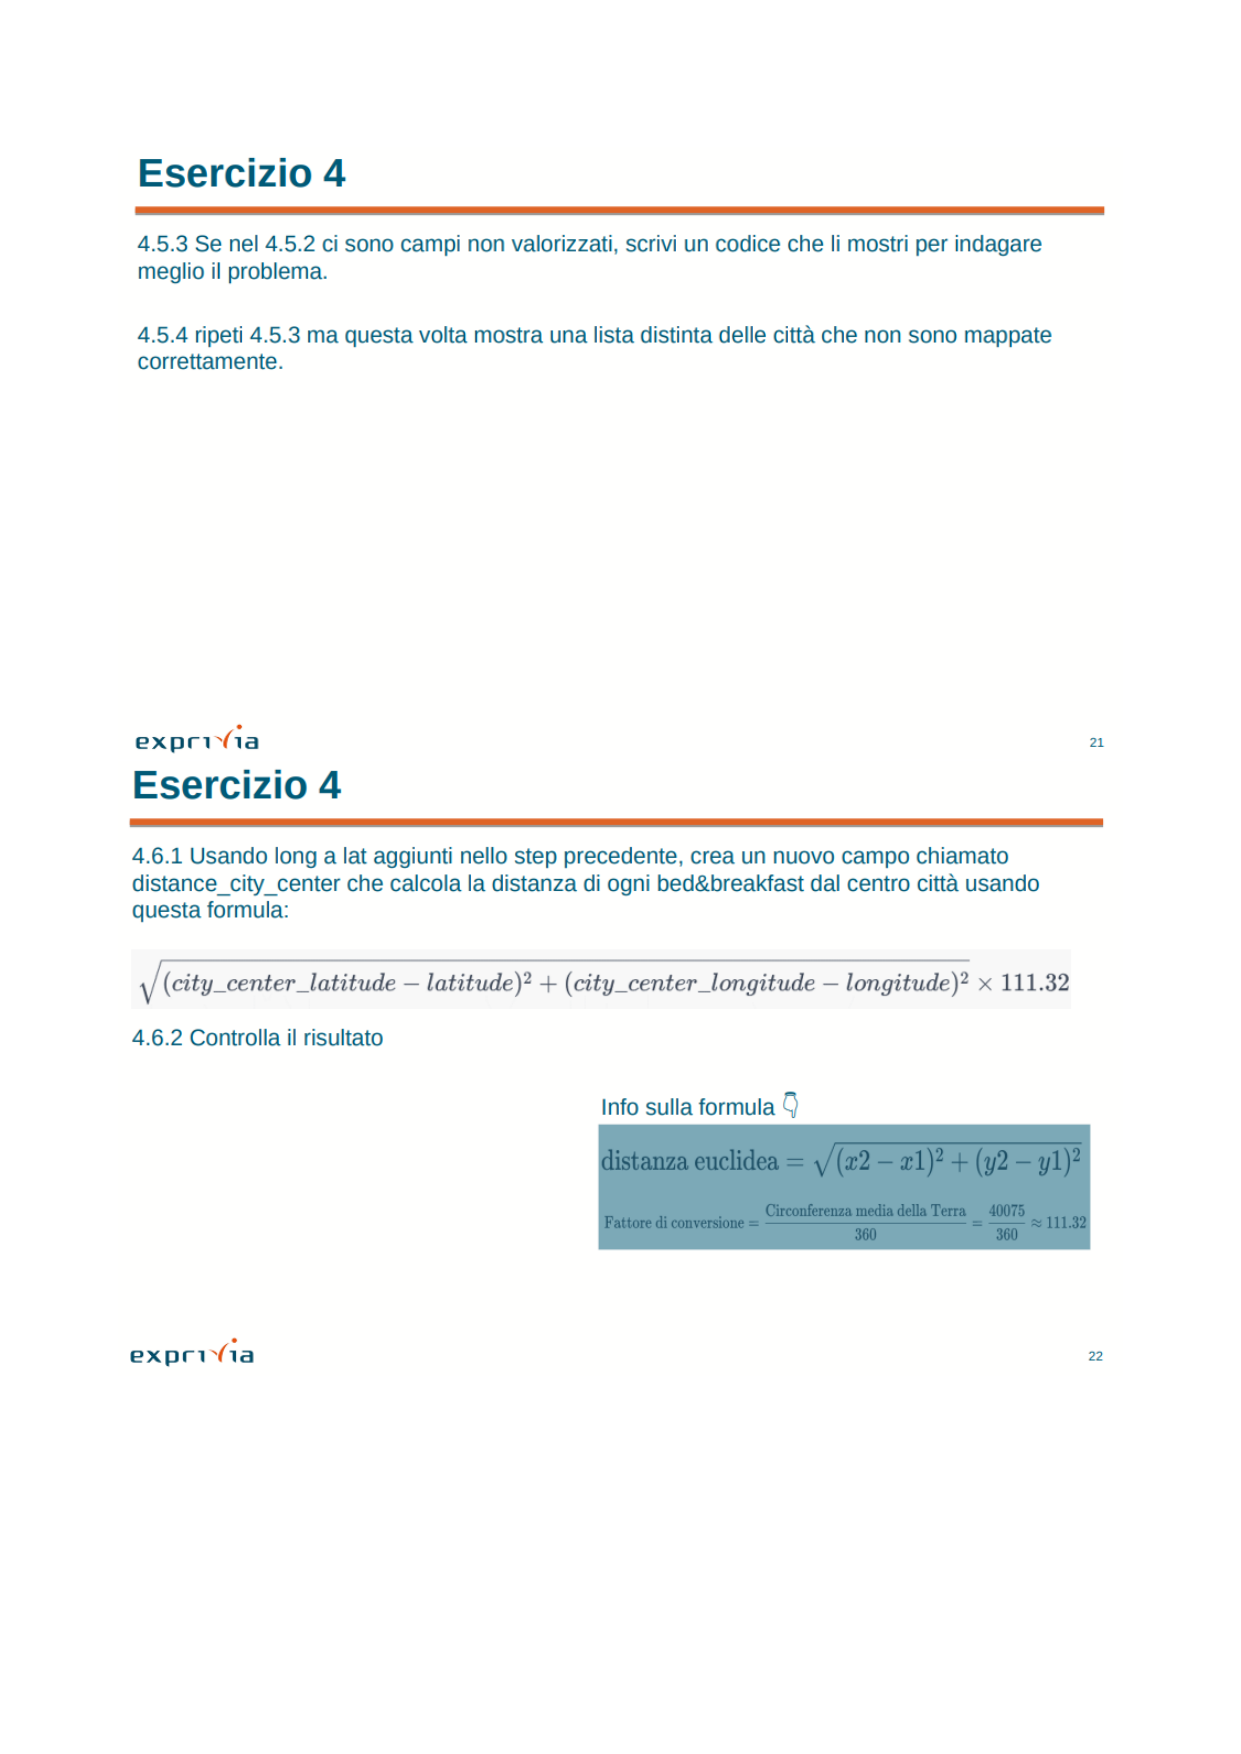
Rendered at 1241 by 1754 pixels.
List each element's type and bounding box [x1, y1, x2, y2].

picture [118, 147, 1123, 759]
picture [118, 761, 1123, 1376]
